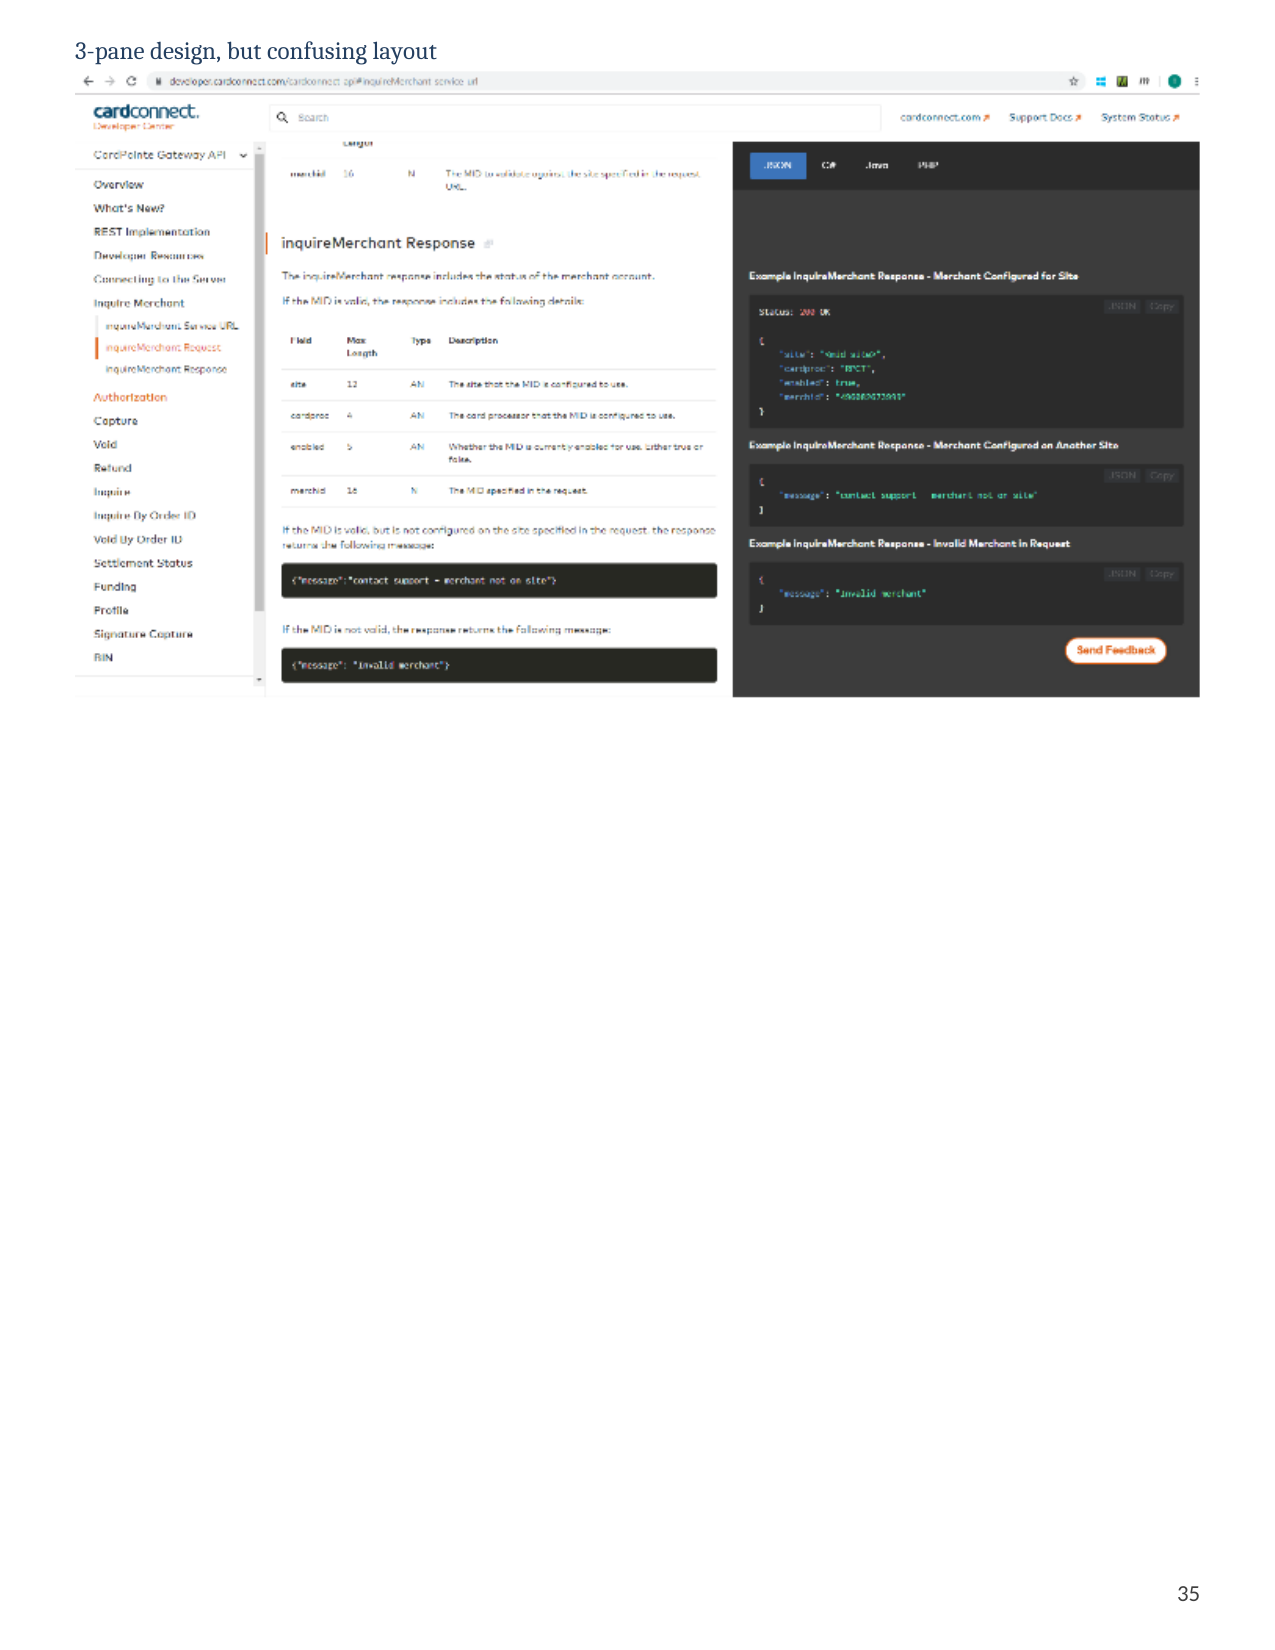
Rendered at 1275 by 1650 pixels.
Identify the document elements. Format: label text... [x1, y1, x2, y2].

picture [75, 70, 1200, 699]
subtitle 3-pane design, but confusing layout [75, 37, 1200, 66]
